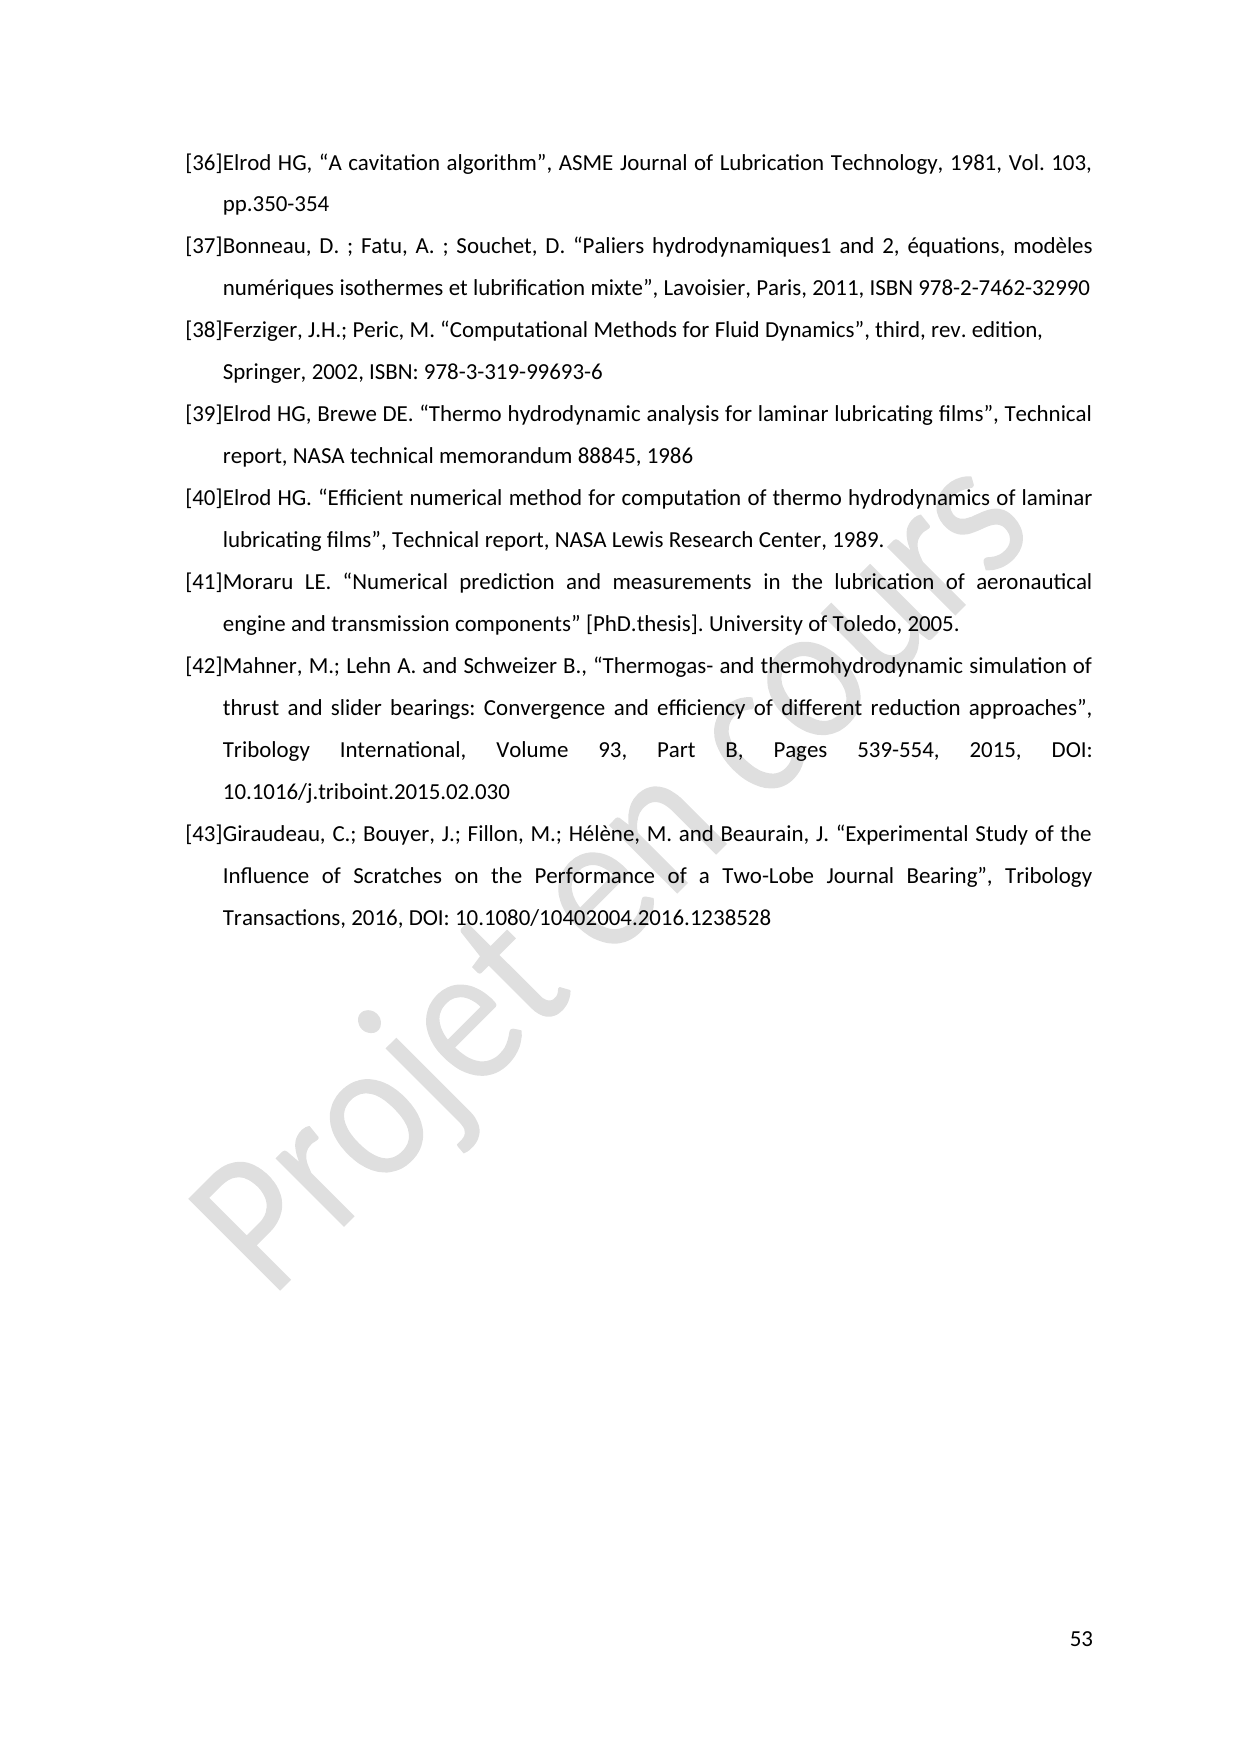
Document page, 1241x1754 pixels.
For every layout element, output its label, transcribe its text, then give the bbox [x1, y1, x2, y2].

list Ferziger, J.H.; Peric, M. “Computational Methods for Fluid Dynamics”, third, rev. edition, Springer, 2002, ISBN: 978-3-319-99693-6 [185, 316, 1093, 386]
list Moraru LE. “Numerical prediction and measurements in the lubrication of aeronautical engine and transmission components” [PhD.thesis]. University of Toledo, 2005. [185, 567, 1093, 637]
list Mahner, M.; Lehn A. and Schweizer B., “Thermogas- and thermohydrodynamic simulation of thrust and slider bearings: Convergence and efficiency of different reduction approaches”, Tribology International, Volume 93, Part B, Pages 539-554, 2015, DOI: 10.1016/j.triboint.2015.02.030 [185, 651, 1093, 805]
list Elrod HG, “A cavitation algorithm”, ASME Journal of Lubrication Technology, 1981, Vol. 103, pp.350-354 [185, 148, 1093, 218]
list Elrod HG. “Efficient numerical method for computation of thermo hydrodynamics of laminar lubricating films”, Technical report, NASA Lewis Research Center, 1989. [185, 483, 1093, 553]
list Elrod HG, Brewe DE. “Thermo hydrodynamic analysis for laminar lubricating films”, Technical report, NASA technical memorandum 88845, 1986 [185, 399, 1093, 469]
list Bonneau, D. ; Fatu, A. ; Souchet, D. “Paliers hydrodynamiques1 and 2, équations, modèles numériques isothermes et lubrification mixte”, Lavoisier, Paris, 2011, ISBN 978-2-7462-32990 [185, 232, 1093, 302]
list Giraudeau, C.; Bouyer, J.; Fillon, M.; Hélène, M. and Beaurain, J. “Experimental Study of the Influence of Scratches on the Performance of a Two-Lobe Journal Bearing”, Tribology Transactions, 2016, DOI: 10.1080/10402004.2016.1238528 [185, 819, 1093, 931]
